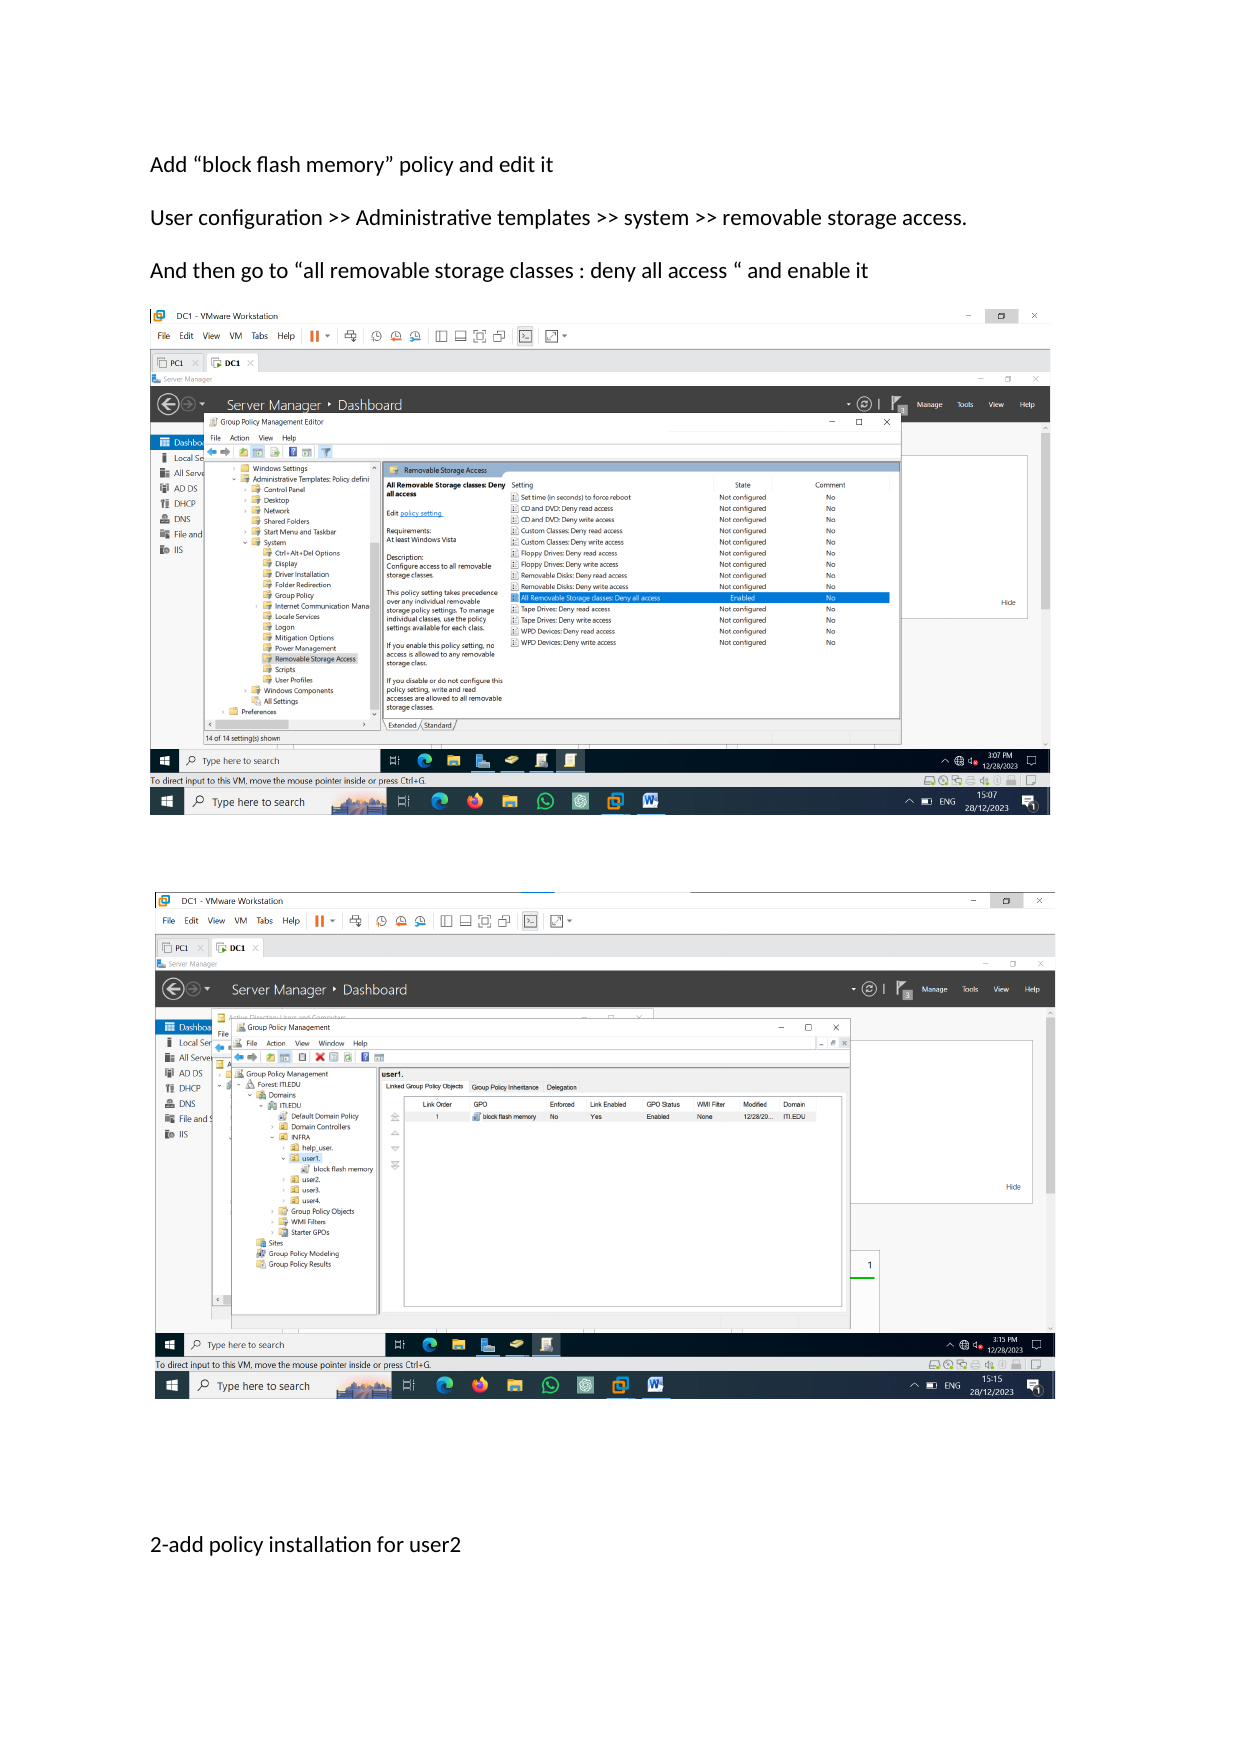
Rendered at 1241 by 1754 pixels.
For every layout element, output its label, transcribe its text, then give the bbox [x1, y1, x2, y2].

text 2-add policy installation for user2 [150, 1530, 1090, 1558]
picture [155, 892, 1056, 1399]
text Add “block flash memory” policy and edit it [150, 150, 1090, 178]
picture [150, 309, 1050, 815]
text And then go to “all removable storage classes : deny all access “ and enable it [150, 256, 1090, 284]
text User configuration >> Administrative templates >> system >> removable storage access. [150, 203, 1090, 231]
